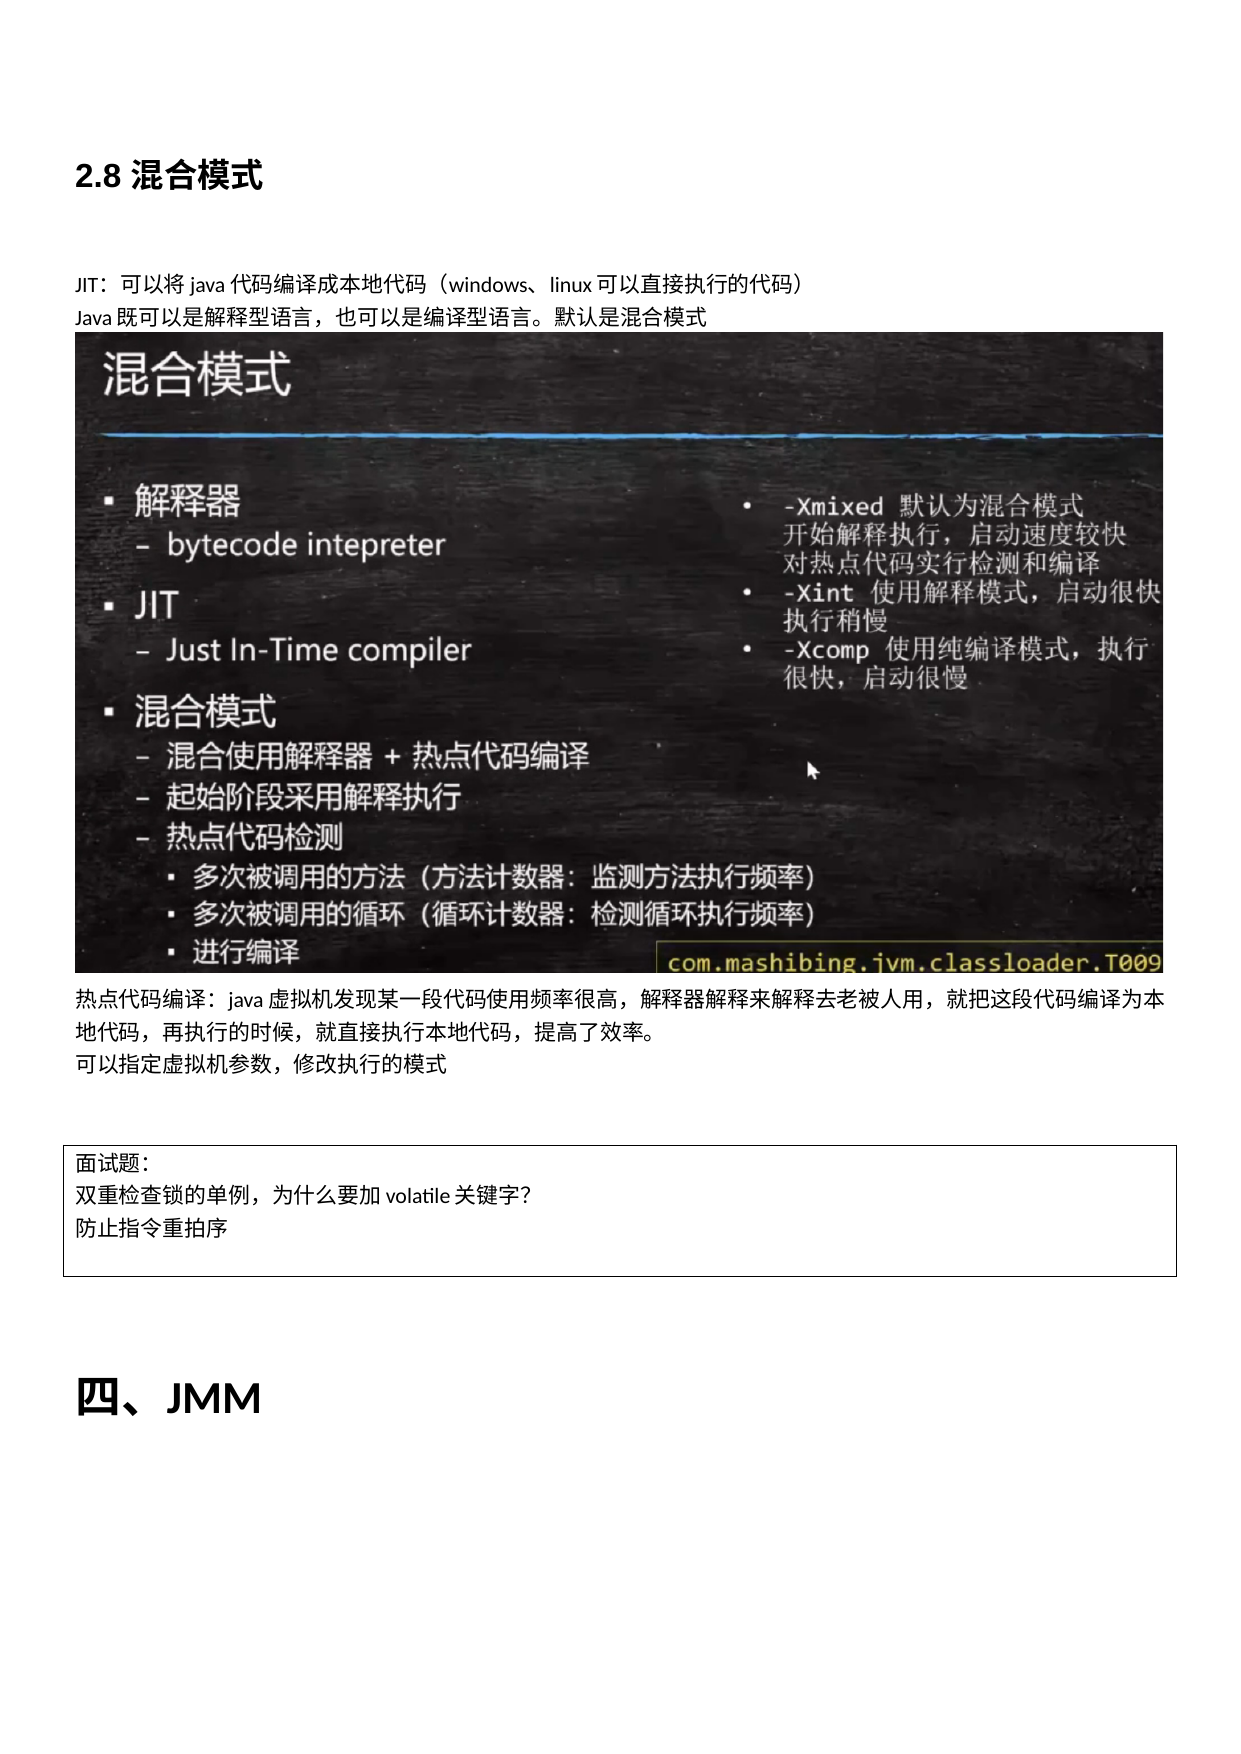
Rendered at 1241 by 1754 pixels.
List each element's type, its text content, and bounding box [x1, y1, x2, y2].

text JIT：可以将java代码编译成本地代码（windows、linux可以直接执行的代码） [75, 267, 1165, 299]
subtitle 2.8 混合模式 [75, 140, 1165, 205]
text 热点代码编译：java虚拟机发现某一段代码使用频率很高，解释器解释来解释去老被人用，就把这段代码编译为本地代码，再执行的时候，就直接执行本地代码，提高了效率。 [75, 982, 1165, 1047]
text Java既可以是解释型语言，也可以是编译型语言。默认是混合模式 [75, 299, 1165, 332]
picture [75, 332, 1164, 973]
table_header 面试题： 双重检查锁的单例，为什么要加volatile关键字？ 防止指令重拍序 [64, 1146, 1176, 1276]
text 可以指定虚拟机参数，修改执行的模式 [75, 1047, 1165, 1079]
subtitle 四、JMM [75, 1344, 1165, 1442]
